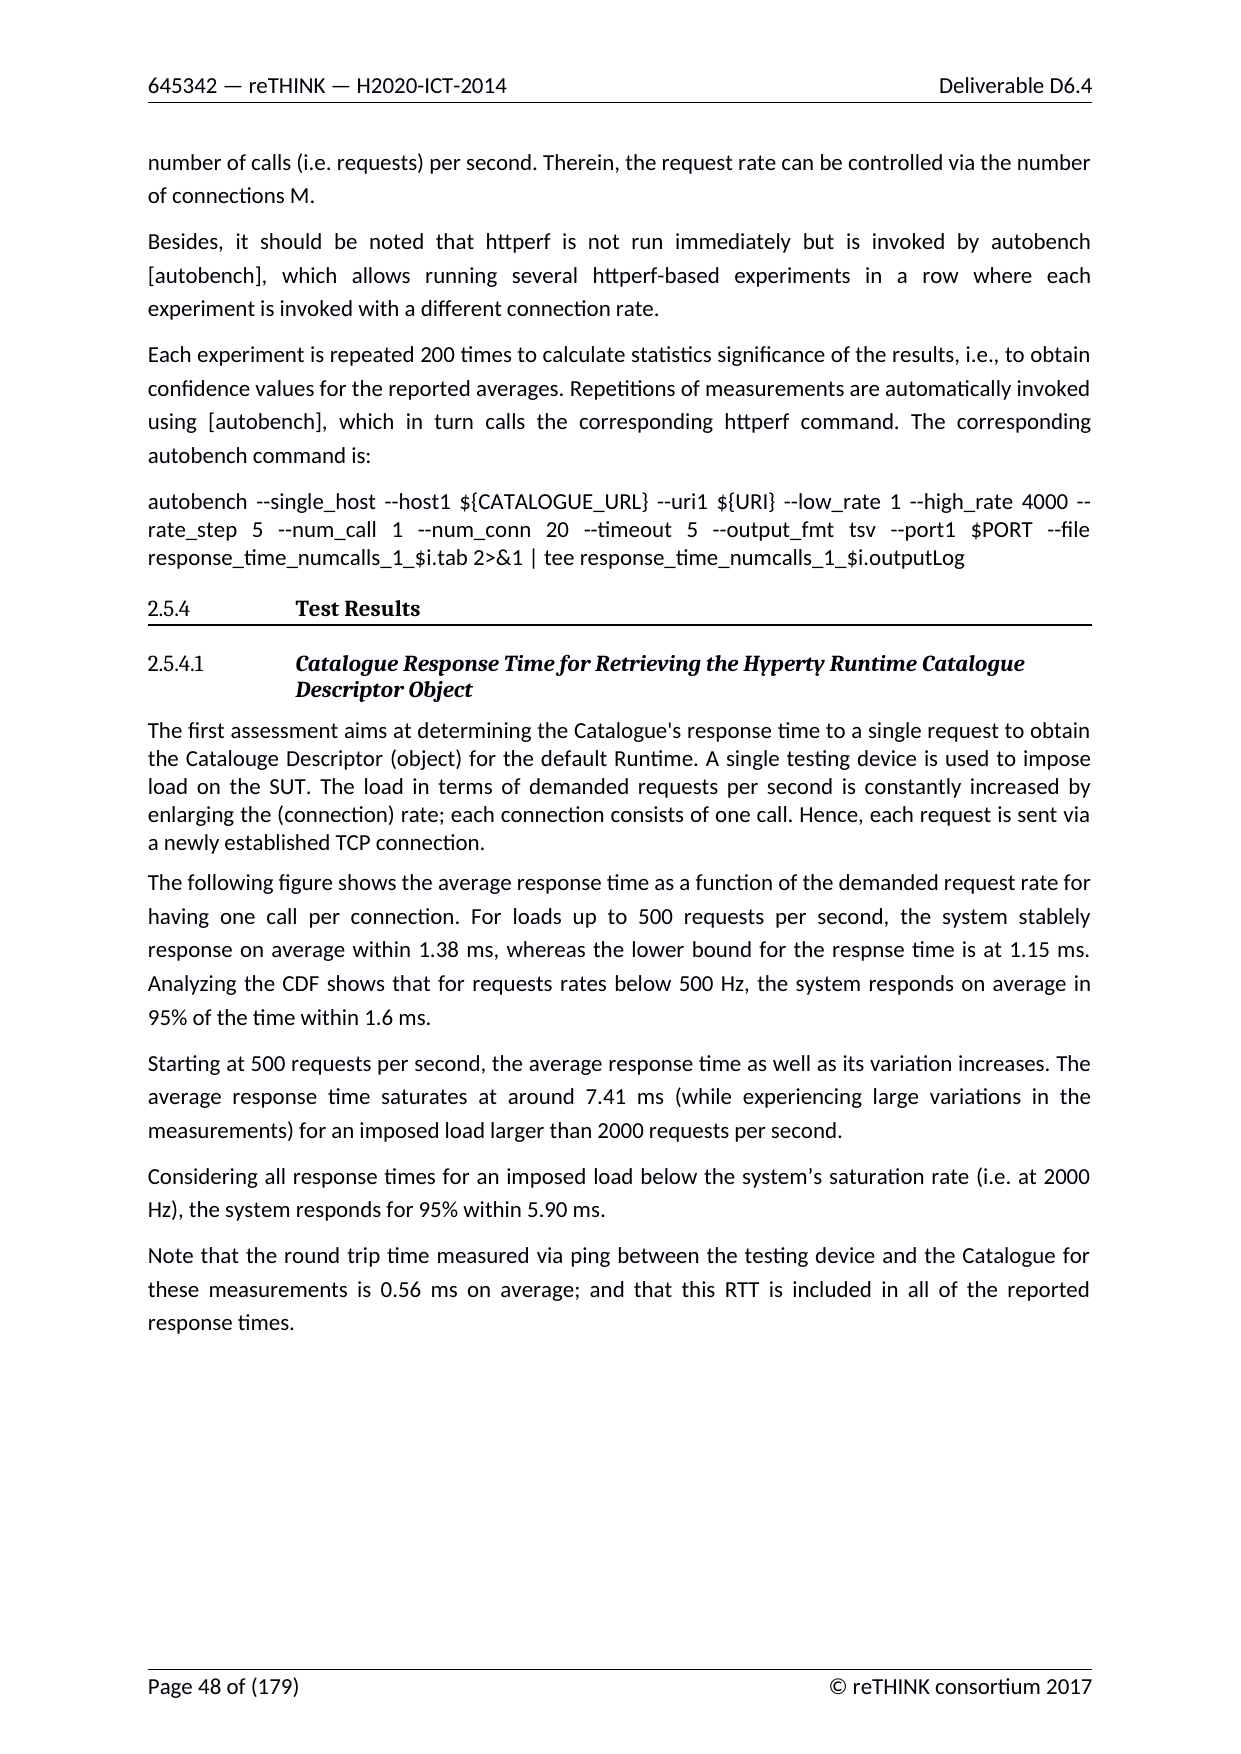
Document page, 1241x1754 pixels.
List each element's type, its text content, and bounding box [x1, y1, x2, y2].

text The following figure shows the average response time as a function of the demanded request rate for having one call per connection. For loads up to 500 requests per second, the system stablely response on average within 1.38 ms, whereas the lower bound for the respnse time is at 1.15 ms. Analyzing the CDF shows that for requests rates below 500 Hz, the system responds on average in 95% of the time within 1.6 ms. [148, 868, 1092, 1031]
text Considering all response times for an imposed load below the system’s saturation rate (i.e. at 2000 Hz), the system responds for 95% within 5.90 ms. [148, 1162, 1092, 1223]
text Each experiment is repeated 200 times to calculate statistics significance of the results, i.e., to obtain confidence values for the reported averages. Repetitions of measurements are automatically invoked using [autobench], which in turn calls the corresponding httperf command. The corresponding autobench command is: [148, 340, 1092, 469]
text The first assessment aims at determining the Catalogue's response time to a single request to obtain the Catalouge Descriptor (object) for the default Runtime. A single testing device is used to impose load on the SUT. The load in terms of demanded requests per second is constantly increased by enlarging the (connection) rate; each connection consists of one call. Hence, each request is sent via a newly established TCP connection. [148, 716, 1092, 856]
text Starting at 500 requests per second, the average response time as well as its variation increases. The average response time saturates at around 7.41 ms (while experiencing large variations in the measurements) for an imposed load larger than 2000 requests per second. [148, 1049, 1092, 1144]
subtitle Test Results [148, 596, 1092, 624]
text Note that the round trip time measured via ping between the testing device and the Catalogue for these measurements is 0.56 ms on average; and that this RTT is included in all of the reported response times. [148, 1241, 1092, 1336]
text Besides, it should be noted that httperf is not run immediately but is invoked by autobench [autobench], which allows running several httperf-based experiments in a row where each experiment is invoked with a different connection rate. [148, 227, 1092, 322]
subtitle Catalogue Response Time for Retrieving the Hyperty Runtime Catalogue Descriptor Object [148, 651, 1092, 703]
text autobench --single_host --host1 ${CATALOGUE_URL} --uri1 ${URI} --low_rate 1 --high_rate 4000 --rate_step 5 --num_call 1 --num_conn 20 --timeout 5 --output_fmt tsv --port1 $PORT --file response_time_numcalls_1_$i.tab 2>&1 | tee response_time_numcalls_1_$i.outputLog [148, 487, 1092, 571]
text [148, 148, 1092, 209]
